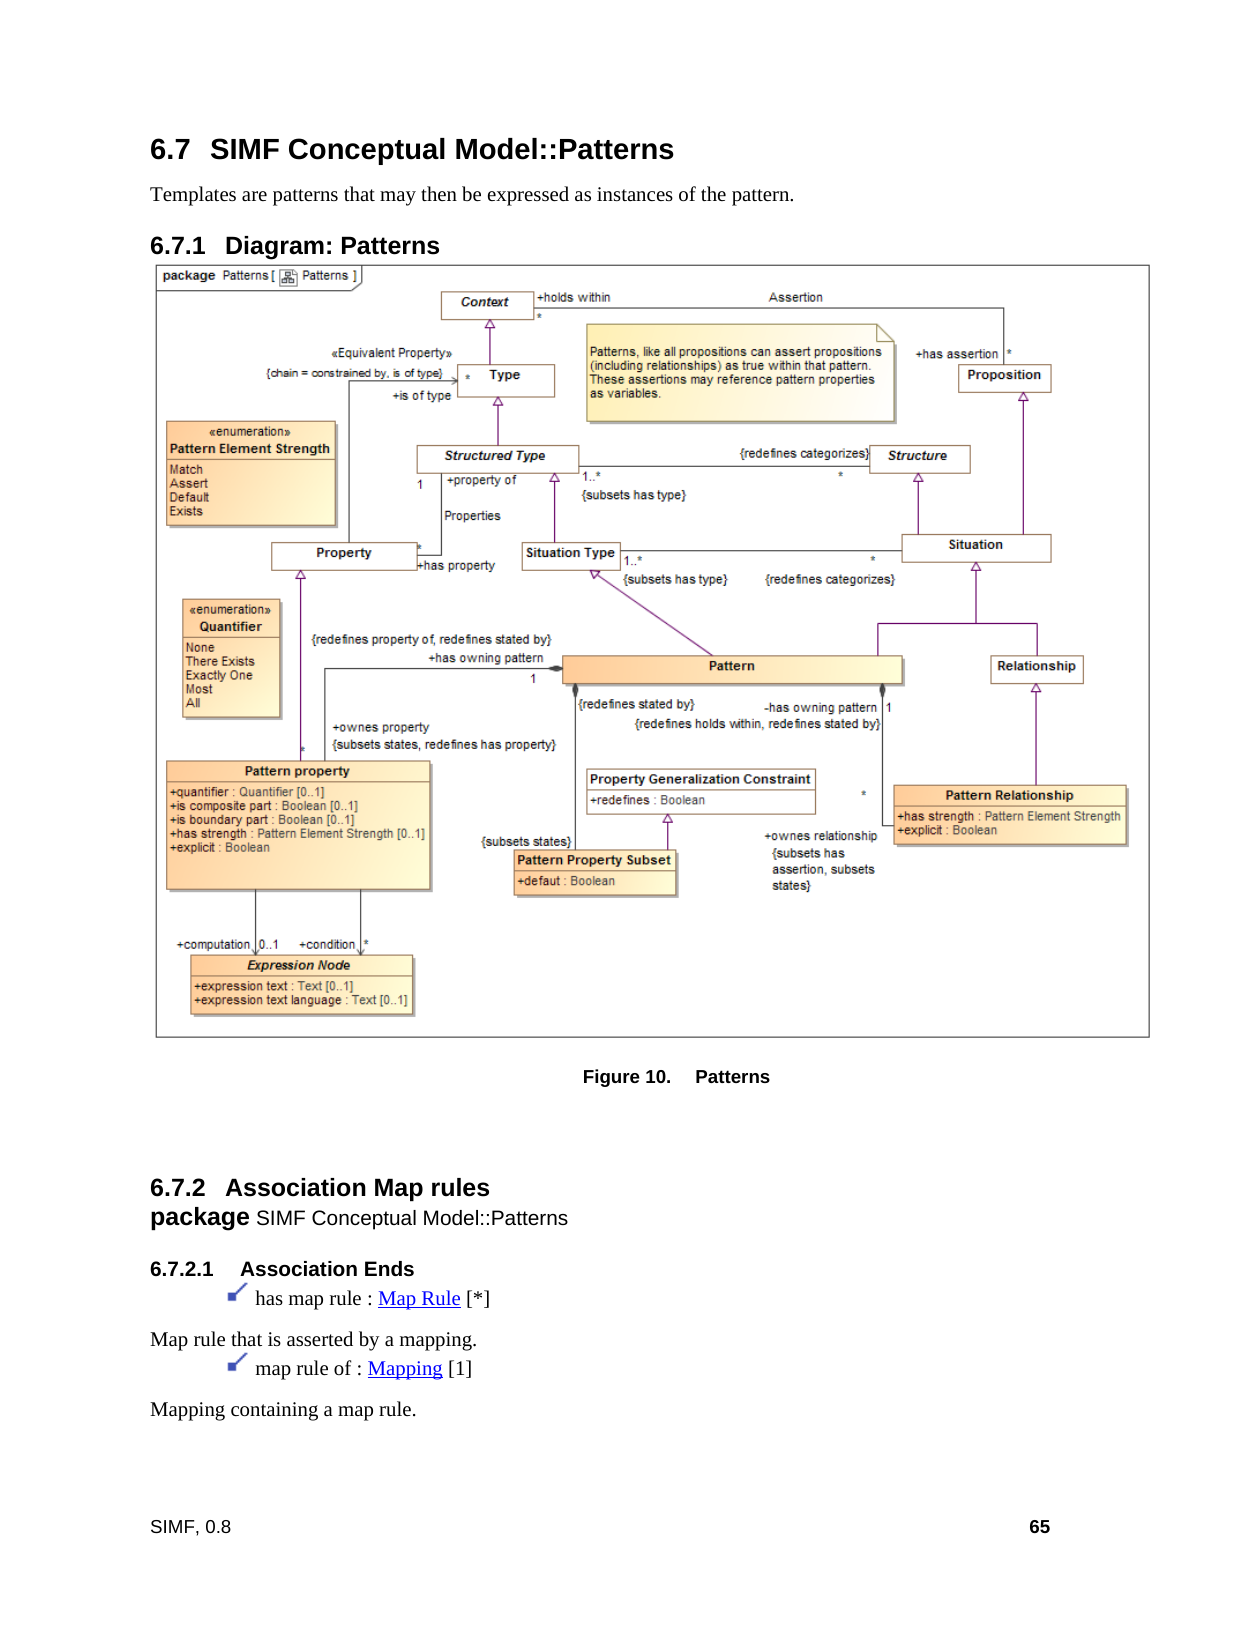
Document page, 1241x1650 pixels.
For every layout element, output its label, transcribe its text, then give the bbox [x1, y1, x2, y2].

subtitle Association Ends [150, 1256, 1165, 1280]
text package SIMF Conceptual Model::Patterns [150, 1202, 1165, 1231]
list Patterns [187, 1066, 1165, 1088]
picture [150, 260, 1166, 1054]
text Mapping containing a map rule. [150, 1397, 1165, 1421]
subtitle SIMF Conceptual Model::Patterns [150, 132, 1165, 166]
text Map rule that is asserted by a mapping. [150, 1327, 1165, 1351]
picture [225, 1350, 251, 1376]
subtitle Association Map rules [150, 1173, 1165, 1202]
text has map rule : Map Rule [*] [150, 1280, 1165, 1310]
text Templates are patterns that may then be expressed as instances of the pattern. [150, 182, 1165, 206]
text map rule of : Mapping [1] [150, 1351, 1165, 1380]
picture [225, 1280, 251, 1306]
subtitle Diagram: Patterns [150, 231, 1165, 260]
